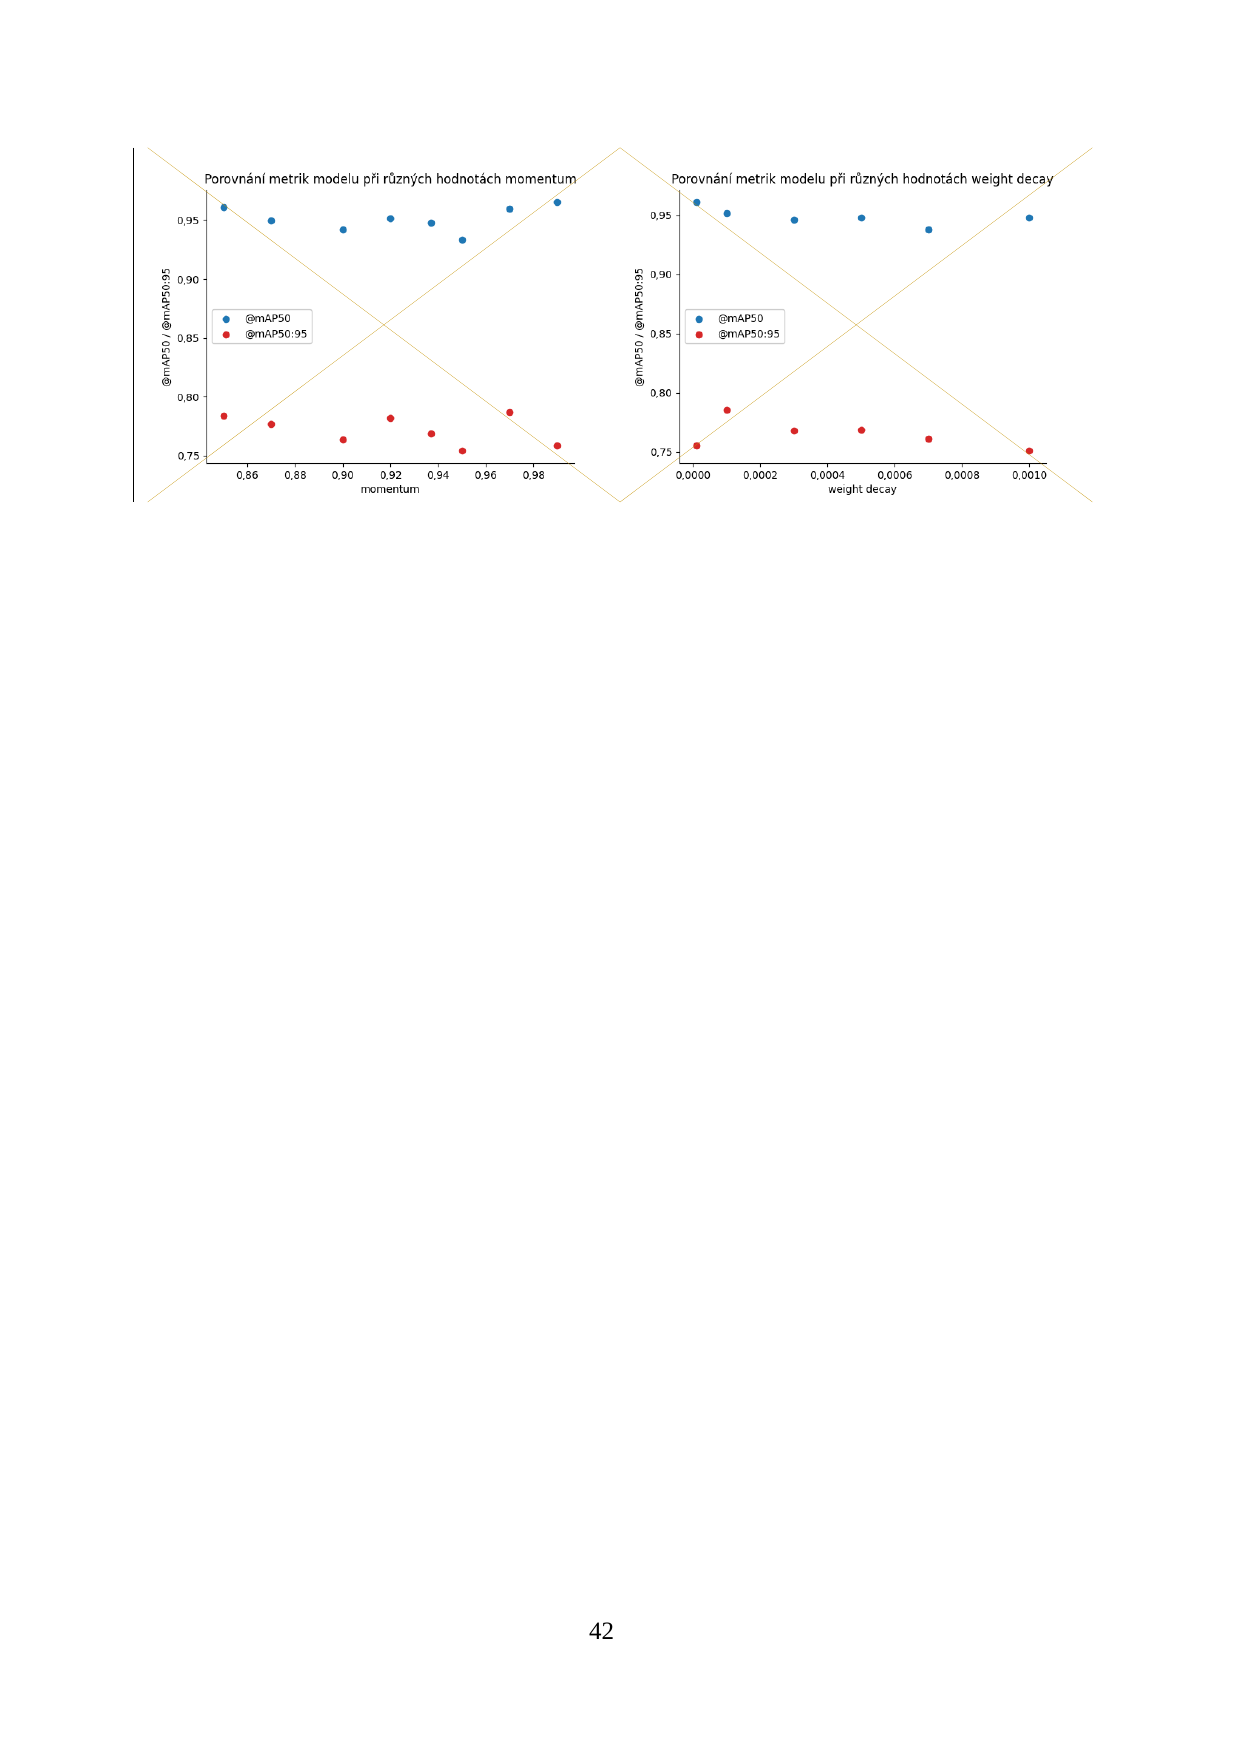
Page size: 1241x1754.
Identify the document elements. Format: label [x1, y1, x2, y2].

picture [858, 149, 1093, 501]
picture [622, 326, 1090, 502]
picture [621, 147, 1091, 324]
picture [147, 149, 382, 501]
picture [386, 149, 854, 501]
picture [150, 326, 618, 502]
picture [149, 147, 619, 324]
